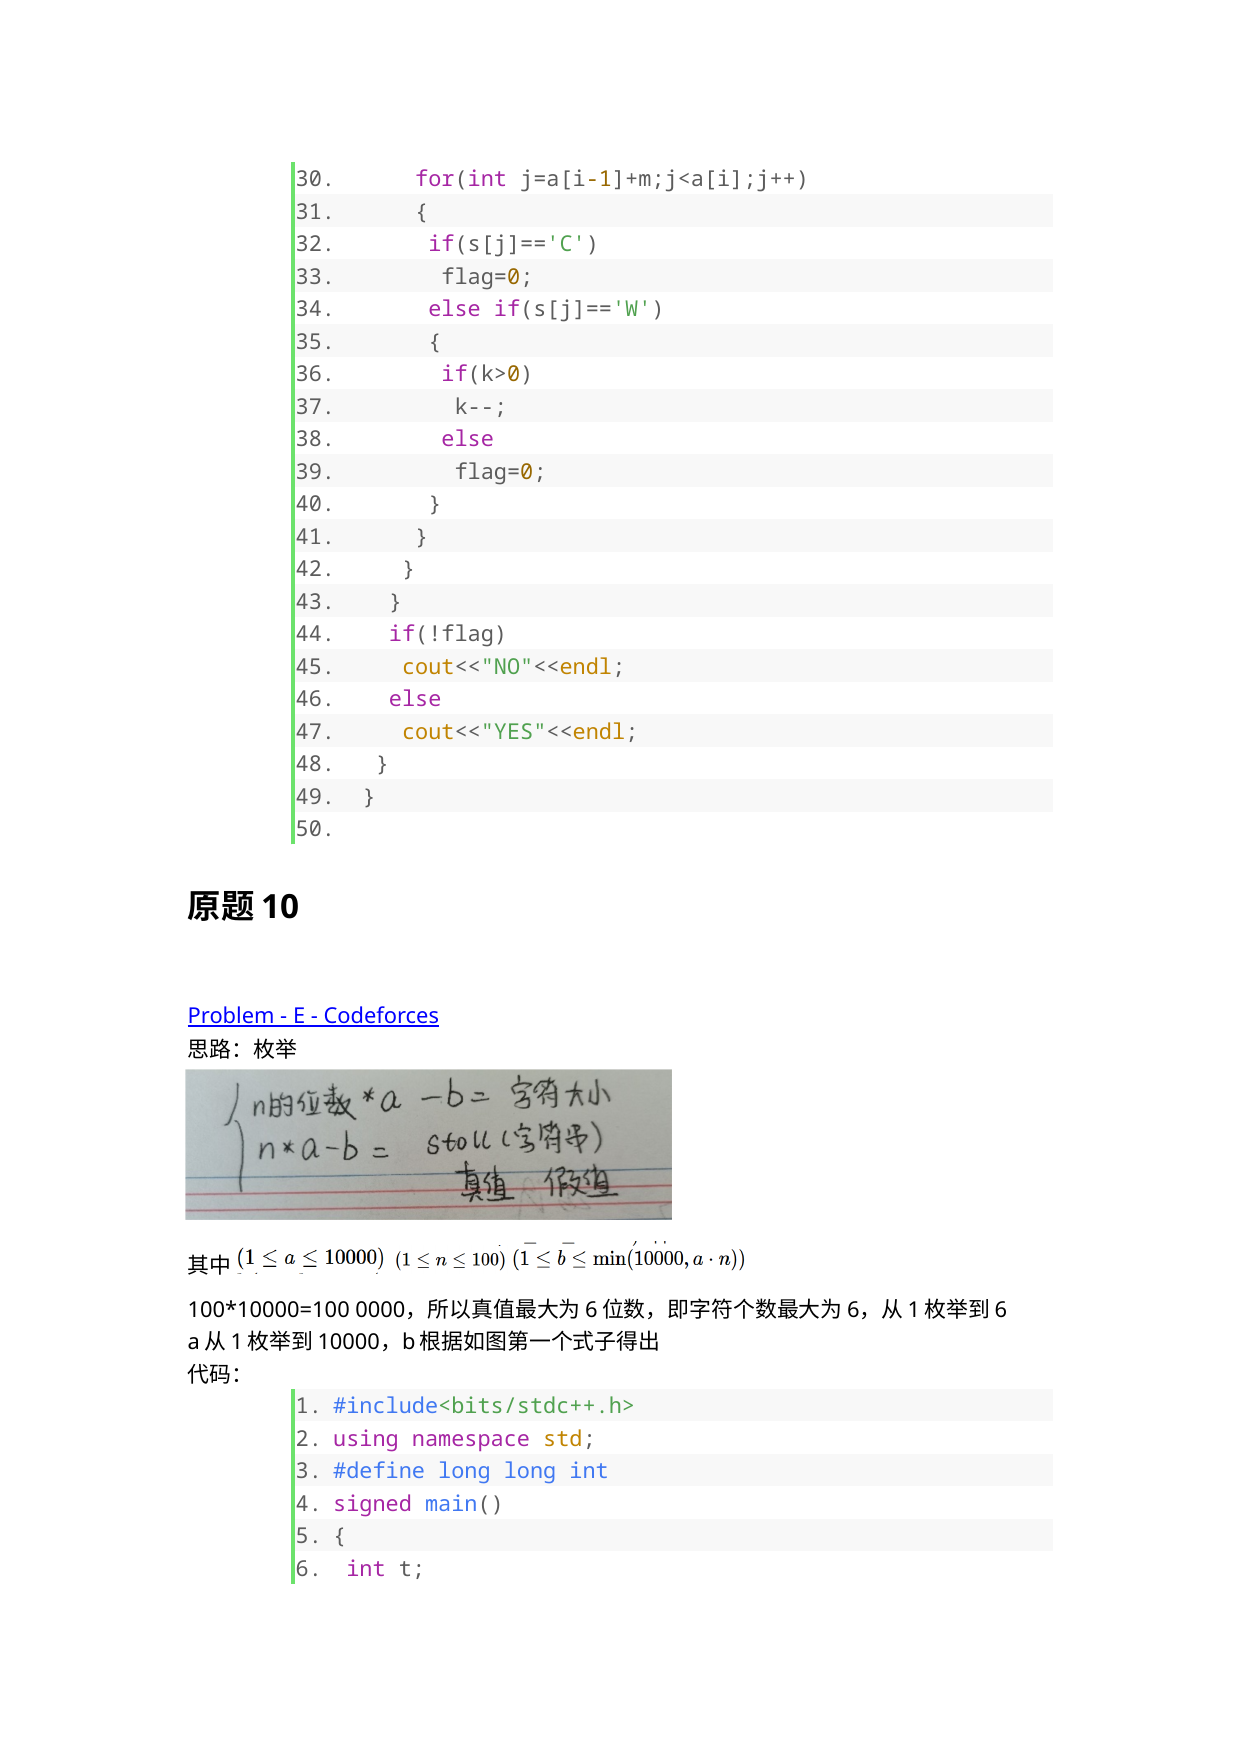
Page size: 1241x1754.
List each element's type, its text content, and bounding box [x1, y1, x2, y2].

list } [295, 519, 1053, 552]
list else if(s[j]=='W') [295, 292, 1053, 324]
subtitle 原题10 [187, 872, 1053, 937]
picture [186, 1070, 672, 1219]
list } [295, 552, 1053, 584]
text 思路：枚举 [187, 1031, 1053, 1064]
list } [295, 747, 1053, 779]
list flag=0; [295, 454, 1053, 487]
list } [295, 584, 1053, 617]
list if(k>0) [295, 357, 1053, 389]
text 代码： [187, 1356, 1053, 1389]
list #define long long int [295, 1454, 1053, 1486]
text a从1枚举到10000，b根据如图第一个式子得出 [187, 1324, 1053, 1356]
list if(!flag) [295, 617, 1053, 649]
text Problem - E - Codeforces [187, 999, 1053, 1031]
list cout<<"NO"<<endl; [295, 649, 1053, 682]
list flag=0; [295, 259, 1053, 292]
list } [295, 779, 1053, 812]
list int t; [295, 1551, 1053, 1584]
list { [295, 1519, 1053, 1551]
list else [295, 422, 1053, 454]
list using namespace std; [295, 1421, 1053, 1454]
list #include<bits/stdc++.h> [295, 1389, 1053, 1421]
list else [295, 682, 1053, 714]
list for(int j=a[i-1]+m;j<a[i];j++) [295, 162, 1053, 194]
text 100*10000=100 0000，所以真值最大为6位数，即字符个数最大为6，从1枚举到6 [187, 1291, 1053, 1324]
list { [295, 324, 1053, 357]
list } [295, 487, 1053, 519]
list k--; [295, 389, 1053, 422]
list cout<<"YES"<<endl; [295, 714, 1053, 747]
list { [295, 194, 1053, 227]
list signed main() [295, 1486, 1053, 1519]
list if(s[j]=='C') [295, 227, 1053, 259]
picture [231, 1238, 747, 1274]
